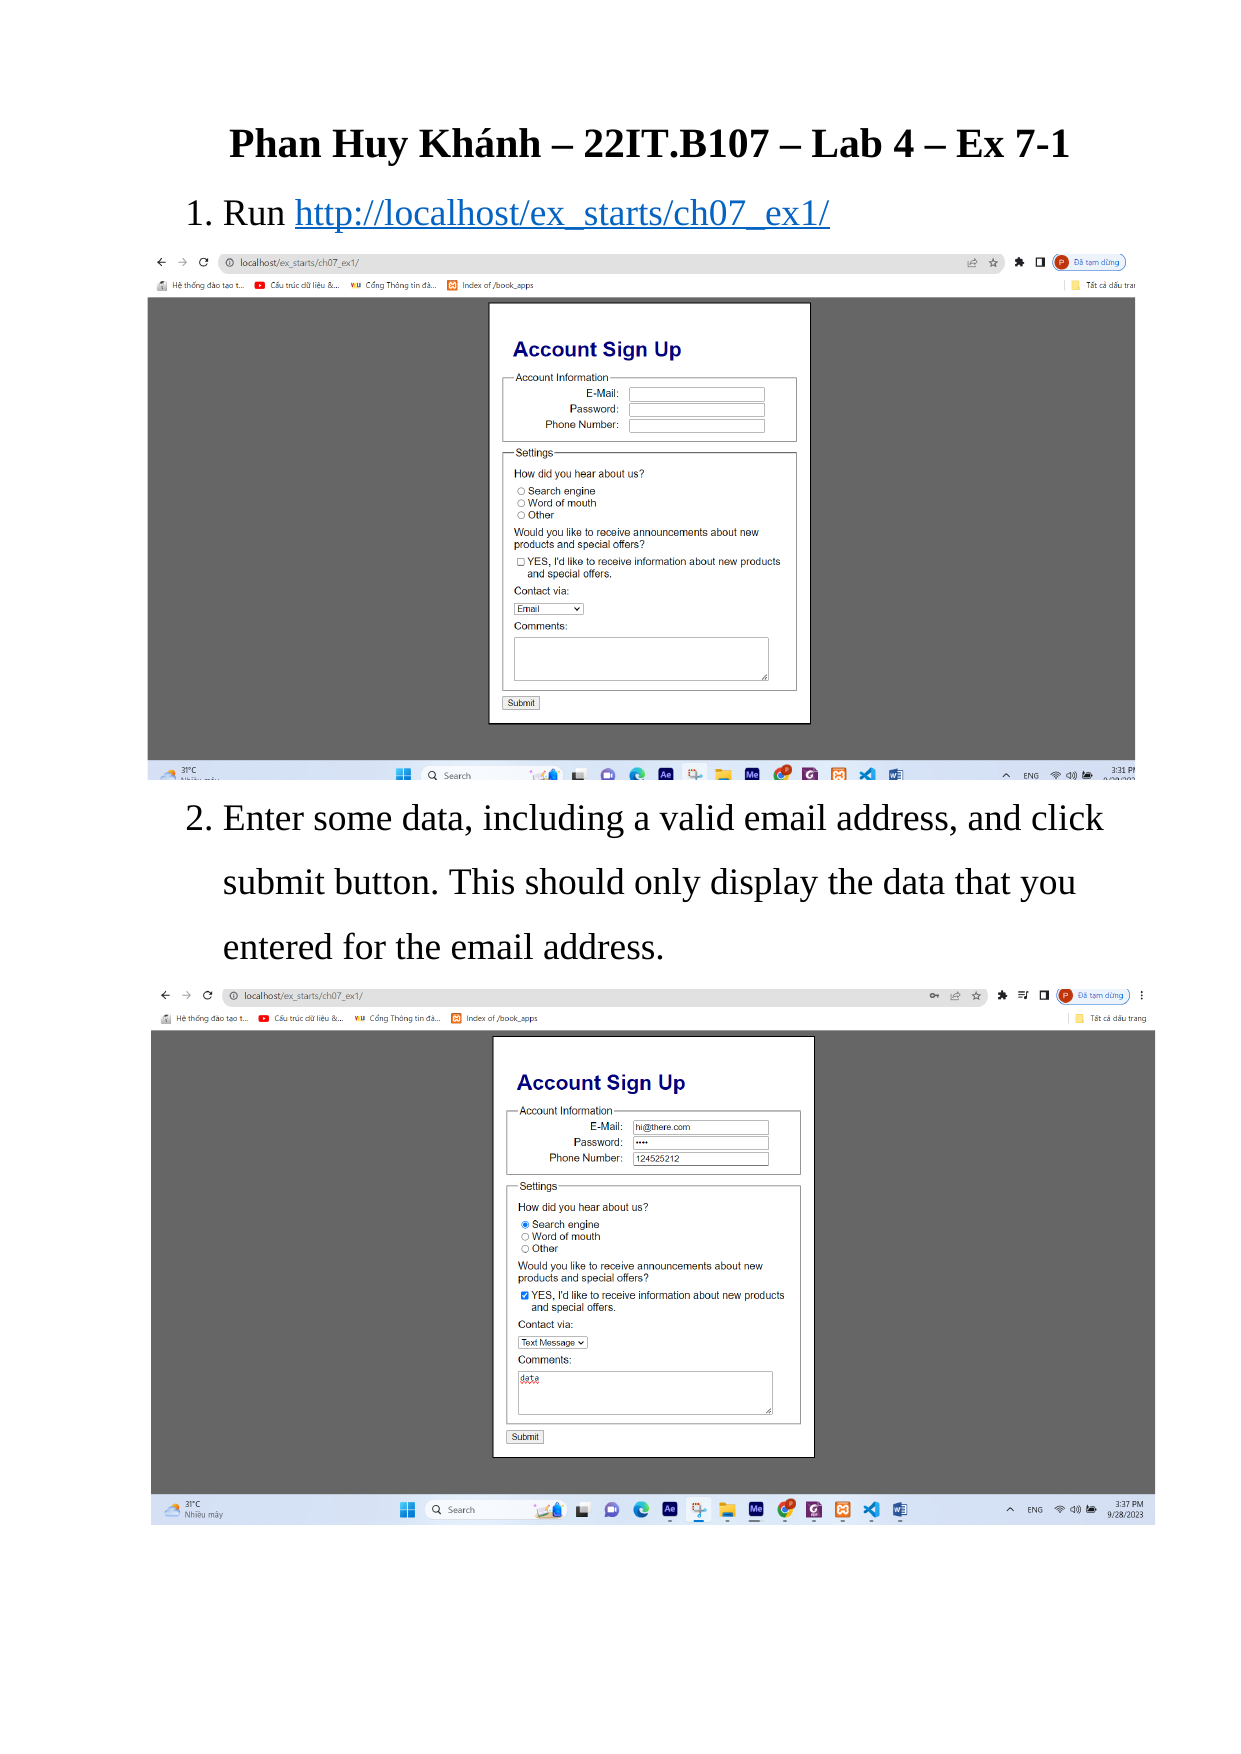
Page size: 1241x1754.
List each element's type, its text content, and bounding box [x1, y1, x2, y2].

text Phan Huy Khánh – 22IT.B107 – Lab 4 – Ex 7-1 [148, 118, 1152, 166]
picture [147, 254, 1136, 780]
list Enter some data, including a valid email address, and click submit button. This should only display the data that you entered for the email address. [185, 795, 1152, 968]
picture [151, 989, 1156, 1525]
list Run http://localhost/ex_starts/ch07_ex1/ [185, 190, 1152, 233]
